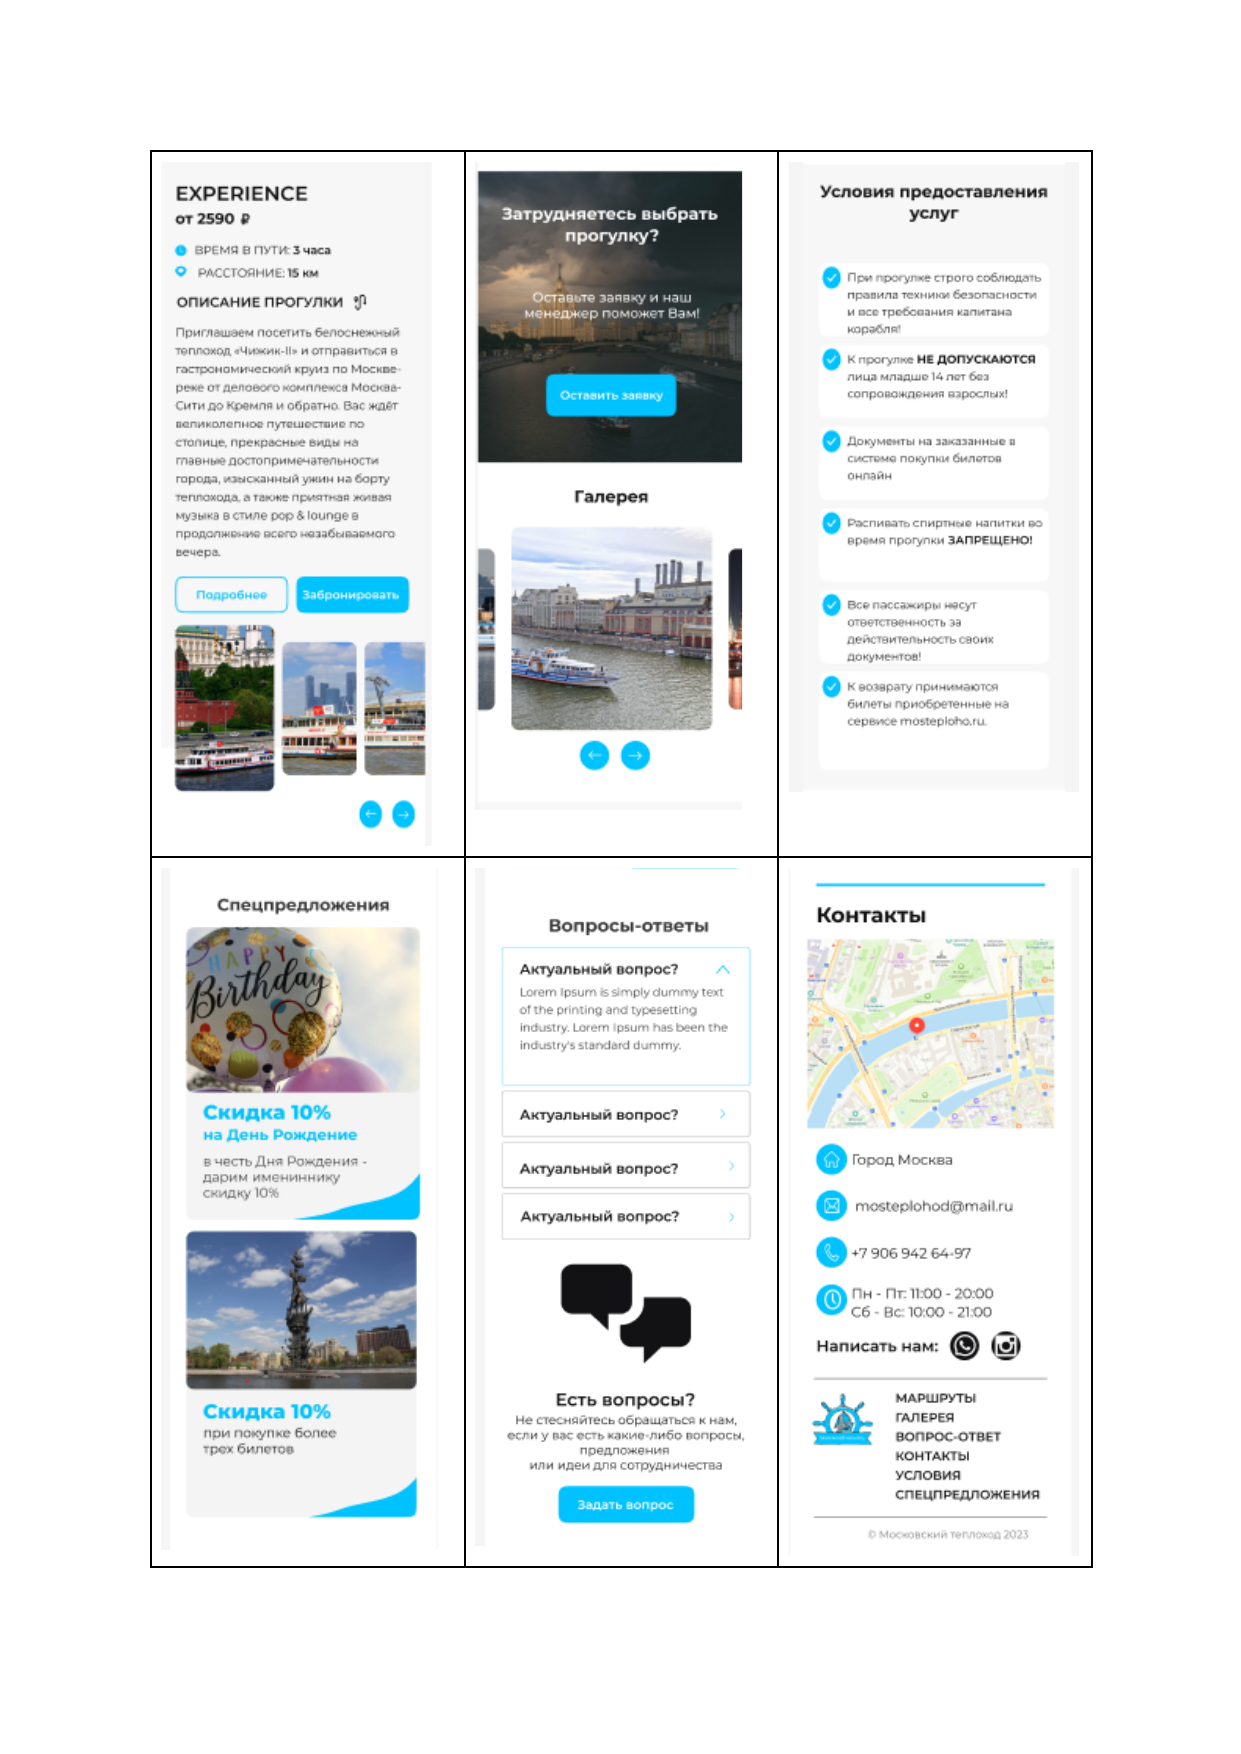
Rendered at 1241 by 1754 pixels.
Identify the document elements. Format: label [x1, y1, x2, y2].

picture [788, 868, 1079, 1556]
table_cell [779, 858, 1091, 1566]
picture [475, 868, 766, 1546]
picture [161, 162, 432, 846]
table_cell [152, 152, 464, 856]
picture [161, 868, 438, 1550]
picture [475, 162, 743, 810]
table_cell [466, 858, 777, 1566]
picture [788, 162, 1079, 792]
table_cell [152, 858, 464, 1566]
table_cell [466, 152, 777, 856]
table_cell [779, 152, 1091, 856]
